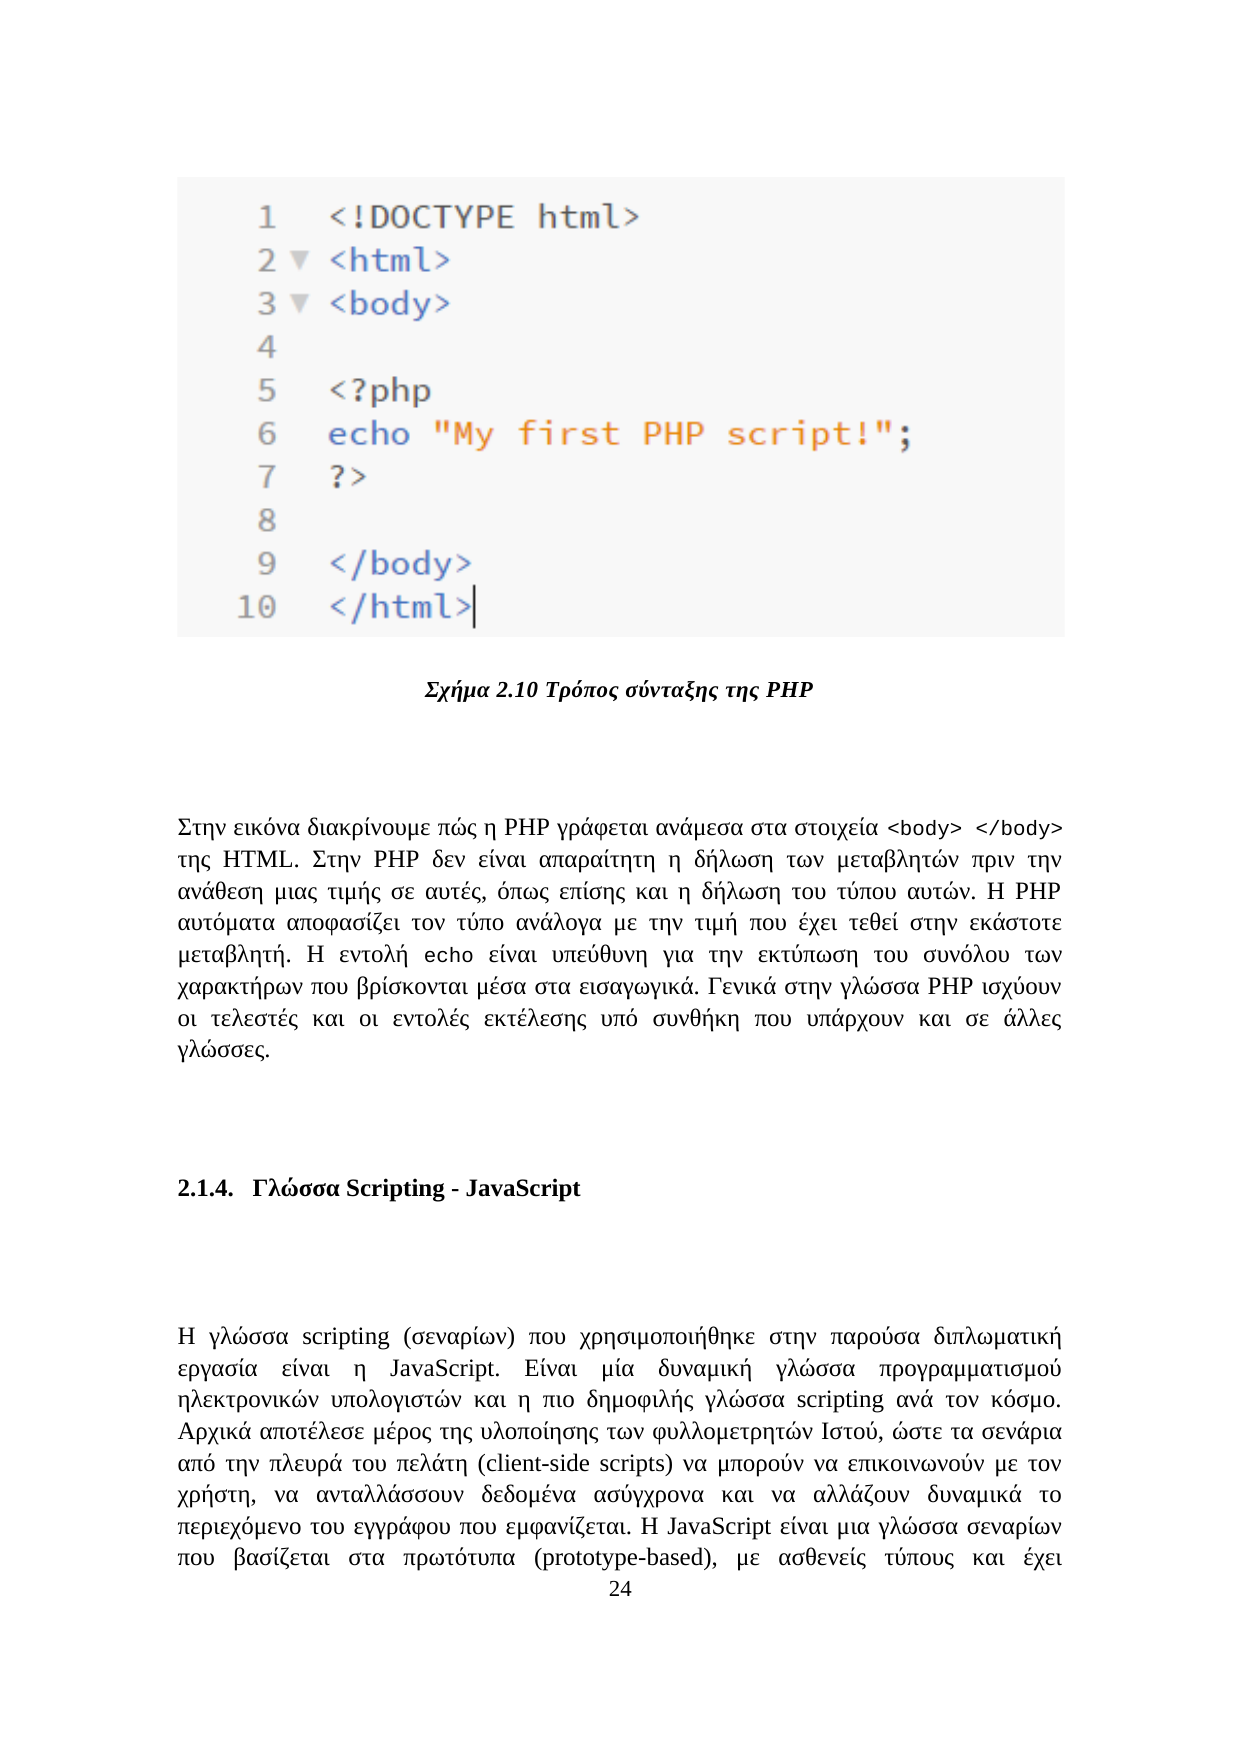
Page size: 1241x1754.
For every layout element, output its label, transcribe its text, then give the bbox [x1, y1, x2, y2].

text Στην εικόνα διακρίνουμε πώς η PHP γράφεται ανάμεσα στα στοιχεία <body> </body> της HTML. Στην PHP δεν είναι απαραίτητη η δήλωση των μεταβλητών πριν την ανάθεση μιας τιμής σε αυτές, όπως επίσης και η δήλωση του τύπου αυτών. Η PHP αυτόματα αποφασίζει τον τύπο ανάλογα με την τιμή που έχει τεθεί στην εκάστοτε μεταβλητή. Η εντολή echo είναι υπεύθυνη για την εκτύπωση του συνόλου των χαρακτήρων που βρίσκονται μέσα στα εισαγωγικά. Γενικά στην γλώσσα PHP ισχύουν οι τελεστές και οι εντολές εκτέλεσης υπό συνθήκη που υπάρχουν και σε άλλες γλώσσες. [177, 812, 1063, 1063]
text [177, 1321, 1063, 1571]
list Γλώσσα Scripting - JavaScript [177, 1173, 1063, 1201]
picture [177, 177, 1065, 637]
text Σχήμα 2.10 Tρόπος σύνταξης της PHP [177, 676, 1063, 703]
